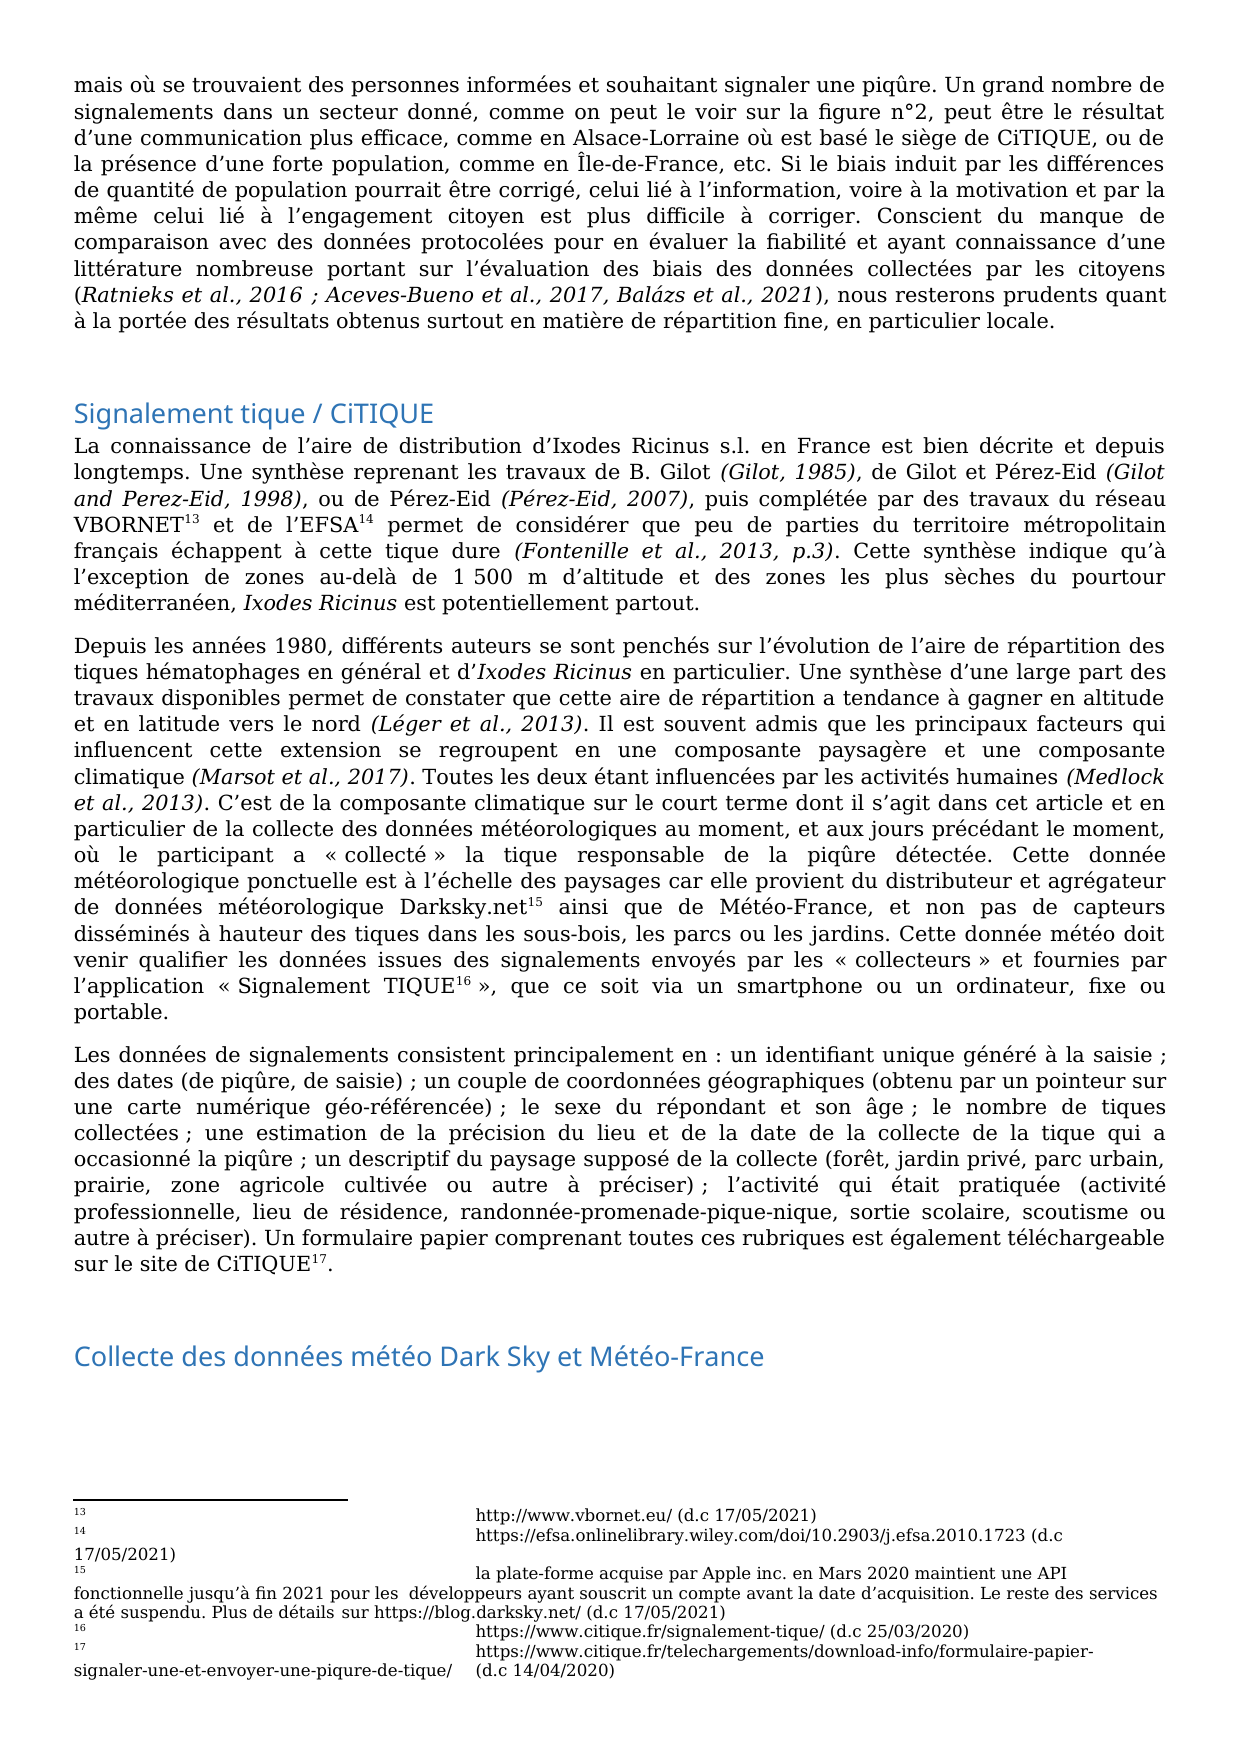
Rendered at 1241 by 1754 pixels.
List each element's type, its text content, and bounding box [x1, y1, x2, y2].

subtitle Collecte des données météo Dark Sky et Météo-France [73, 1338, 1167, 1374]
subtitle Signalement tique / CiTIQUE [73, 394, 1167, 431]
text La connaissance de l’aire de distribution d’Ixodes Ricinus s.l. en France est bien décrite et depuis longtemps. Une synthèse reprenant les travaux de B. Gilot (Gilot, 1985), de Gilot et Pérez-Eid (Gilot and Perez-Eid, 1998), ou de Pérez-Eid (Pérez-Eid, 2007), puis complétée par des travaux du réseau VBORNET et de l’EFSA permet de considérer que peu de parties du territoire métropolitain français échappent à cette tique dure (Fontenille et al., 2013, p.3). Cette synthèse indique qu’à l’exception de zones au-delà de 1 500 m d’altitude et des zones les plus sèches du pourtour méditerranéen, Ixodes Ricinus est potentiellement partout. [73, 434, 1167, 615]
text Les données de signalements consistent principalement en : un identifiant unique généré à la saisie ; des dates (de piqûre, de saisie) ; un couple de coordonnées géographiques (obtenu par un pointeur sur une carte numérique géo-référencée) ; le sexe du répondant et son âge ; le nombre de tiques collectées ; une estimation de la précision du lieu et de la date de la collecte de la tique qui a occasionné la piqûre ; un descriptif du paysage supposé de la collecte (forêt, jardin privé, parc urbain, prairie, zone agricole cultivée ou autre à préciser) ; l’activité qui était pratiquée (activité professionnelle, lieu de résidence, randonnée-promenade-pique-nique, sortie scolaire, scoutisme ou autre à préciser). Un formulaire papier comprenant toutes ces rubriques est également téléchargeable sur le site de CiTIQUE. [73, 1043, 1167, 1276]
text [73, 73, 1167, 333]
text Depuis les années 1980, différents auteurs se sont penchés sur l’évolution de l’aire de répartition des tiques hématophages en général et d’Ixodes Ricinus en particulier. Une synthèse d’une large part des travaux disponibles permet de constater que cette aire de répartition a tendance à gagner en altitude et en latitude vers le nord (Léger et al., 2013). Il est souvent admis que les principaux facteurs qui influencent cette extension se regroupent en une composante paysagère et une composante climatique (Marsot et al., 2017). Toutes les deux étant influencées par les activités humaines (Medlock et al., 2013). C’est de la composante climatique sur le court terme dont il s’agit dans cet article et en particulier de la collecte des données météorologiques au moment, et aux jours précédant le moment, où le participant a « collecté » la tique responsable de la piqûre détectée. Cette donnée météorologique ponctuelle est à l’échelle des paysages car elle provient du distributeur et agrégateur de données météorologique Darksky.net ainsi que de Météo-France, et non pas de capteurs disséminés à hauteur des tiques dans les sous-bois, les parcs ou les jardins. Cette donnée météo doit venir qualifier les données issues des signalements envoyés par les « collecteurs » et fournies par l’application « Signalement TIQUE », que ce soit via un smartphone ou un ordinateur, fixe ou portable. [73, 634, 1167, 1024]
